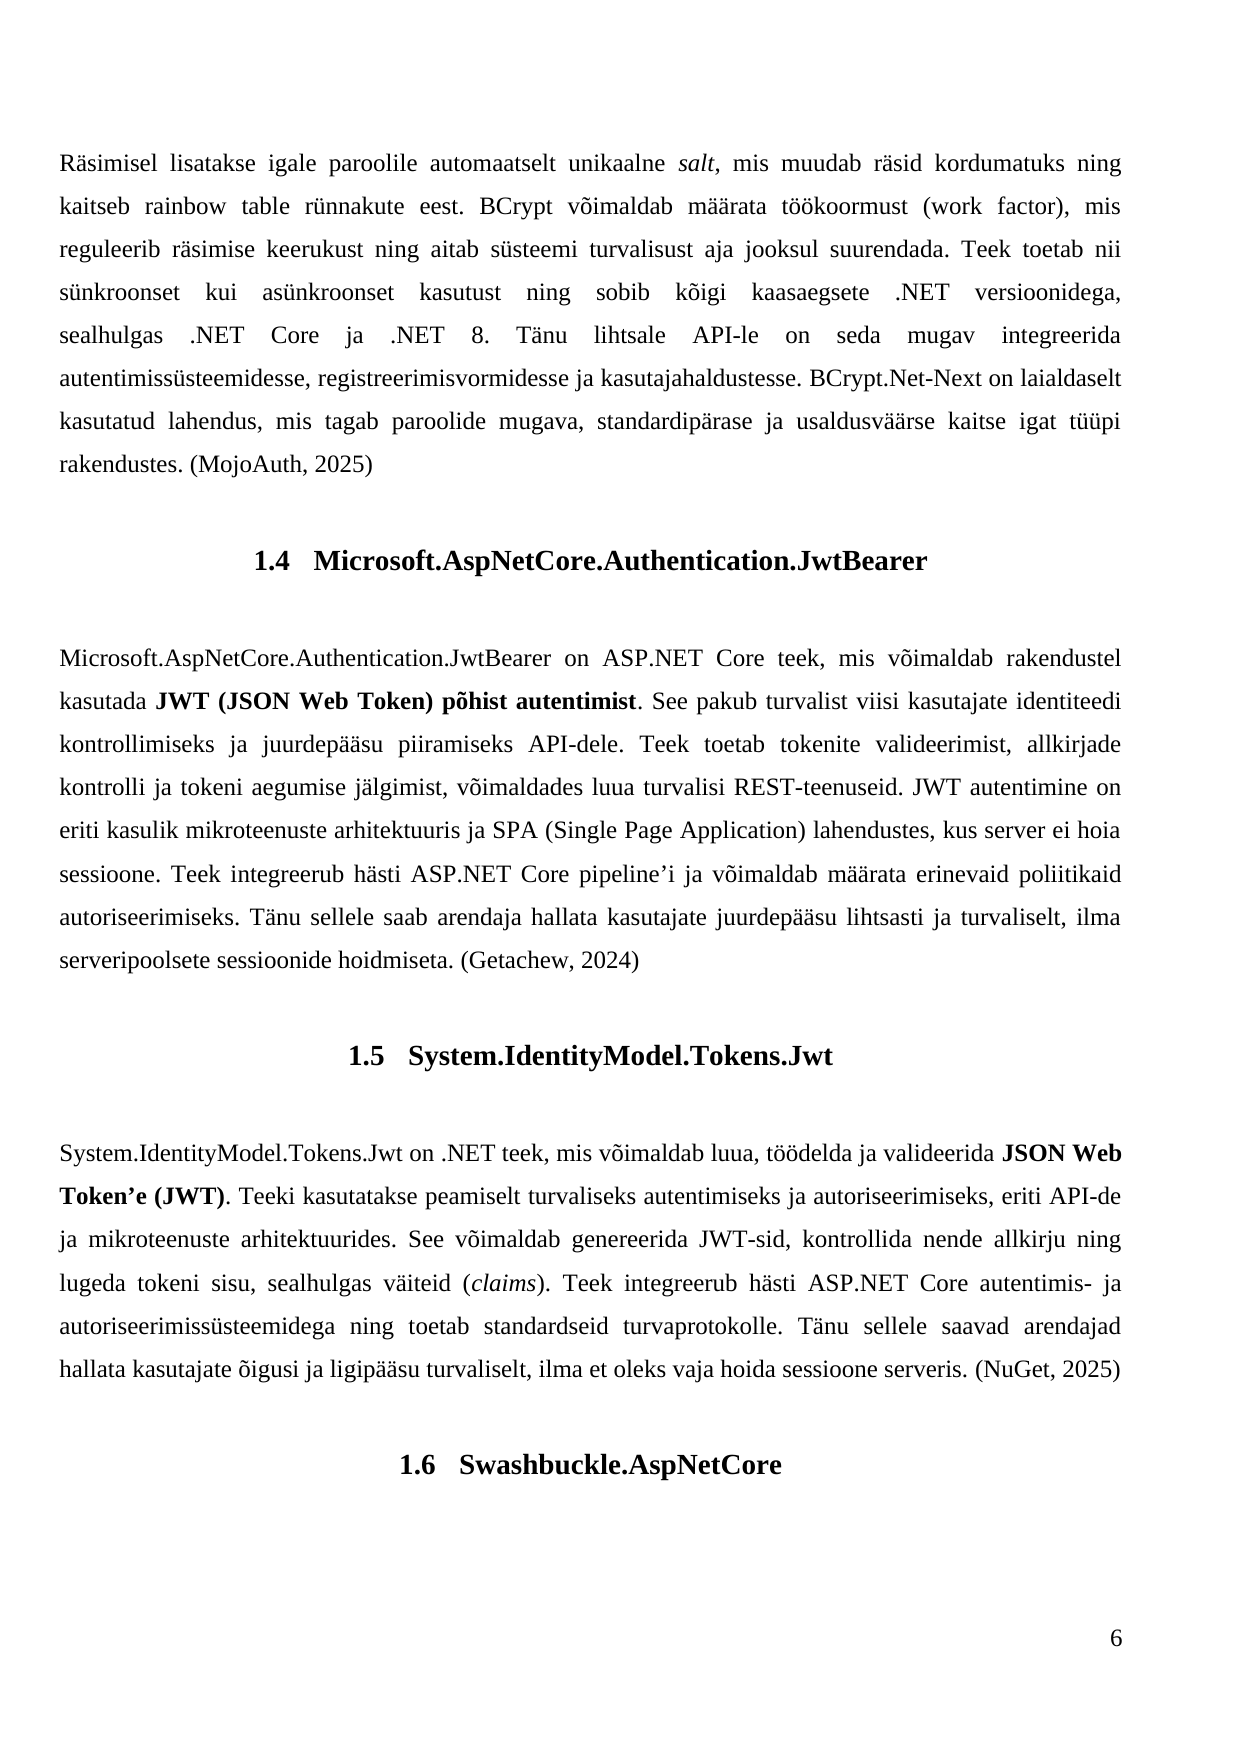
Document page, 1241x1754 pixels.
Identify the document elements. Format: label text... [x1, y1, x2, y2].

subtitle System.IdentityModel.Tokens.Jwt [59, 1038, 1122, 1072]
text System.IdentityModel.Tokens.Jwt on .NET teek, mis võimaldab luua, töödelda ja valideerida JSON Web Token’e (JWT). Teeki kasutatakse peamiselt turvaliseks autentimiseks ja autoriseerimiseks, eriti API-de ja mikroteenuste arhitektuurides. See võimaldab genereerida JWT-sid, kontrollida nende allkirju ning lugeda tokeni sisu, sealhulgas väiteid (claims). Teek integreerub hästi ASP.NET Core autentimis- ja autoriseerimissüsteemidega ning toetab standardseid turvaprotokolle. Tänu sellele saavad arendajad hallata kasutajate õigusi ja ligipääsu turvaliselt, ilma et oleks vaja hoida sessioone serveris. [59, 1138, 1122, 1383]
subtitle Microsoft.AspNetCore.Authentication.JwtBearer [59, 543, 1122, 576]
text Microsoft.AspNetCore.Authentication.JwtBearer on ASP.NET Core teek, mis võimaldab rakendustel kasutada JWT (JSON Web Token) põhist autentimist. See pakub turvalist viisi kasutajate identiteedi kontrollimiseks ja juurdepääsu piiramiseks API-dele. Teek toetab tokenite valideerimist, allkirjade kontrolli ja tokeni aegumise jälgimist, võimaldades luua turvalisi REST-teenuseid. JWT autentimine on eriti kasulik mikroteenuste arhitektuuris ja SPA (Single Page Application) lahendustes, kus server ei hoia sessioone. Teek integreerub hästi ASP.NET Core pipeline’i ja võimaldab määrata erinevaid poliitikaid autoriseerimiseks. Tänu sellele saab arendaja hallata kasutajate juurdepääsu lihtsasti ja turvaliselt, ilma serveripoolsete sessioonide hoidmiseta. [59, 643, 1122, 974]
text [59, 148, 1122, 478]
subtitle Swashbuckle.AspNetCore [59, 1447, 1122, 1481]
